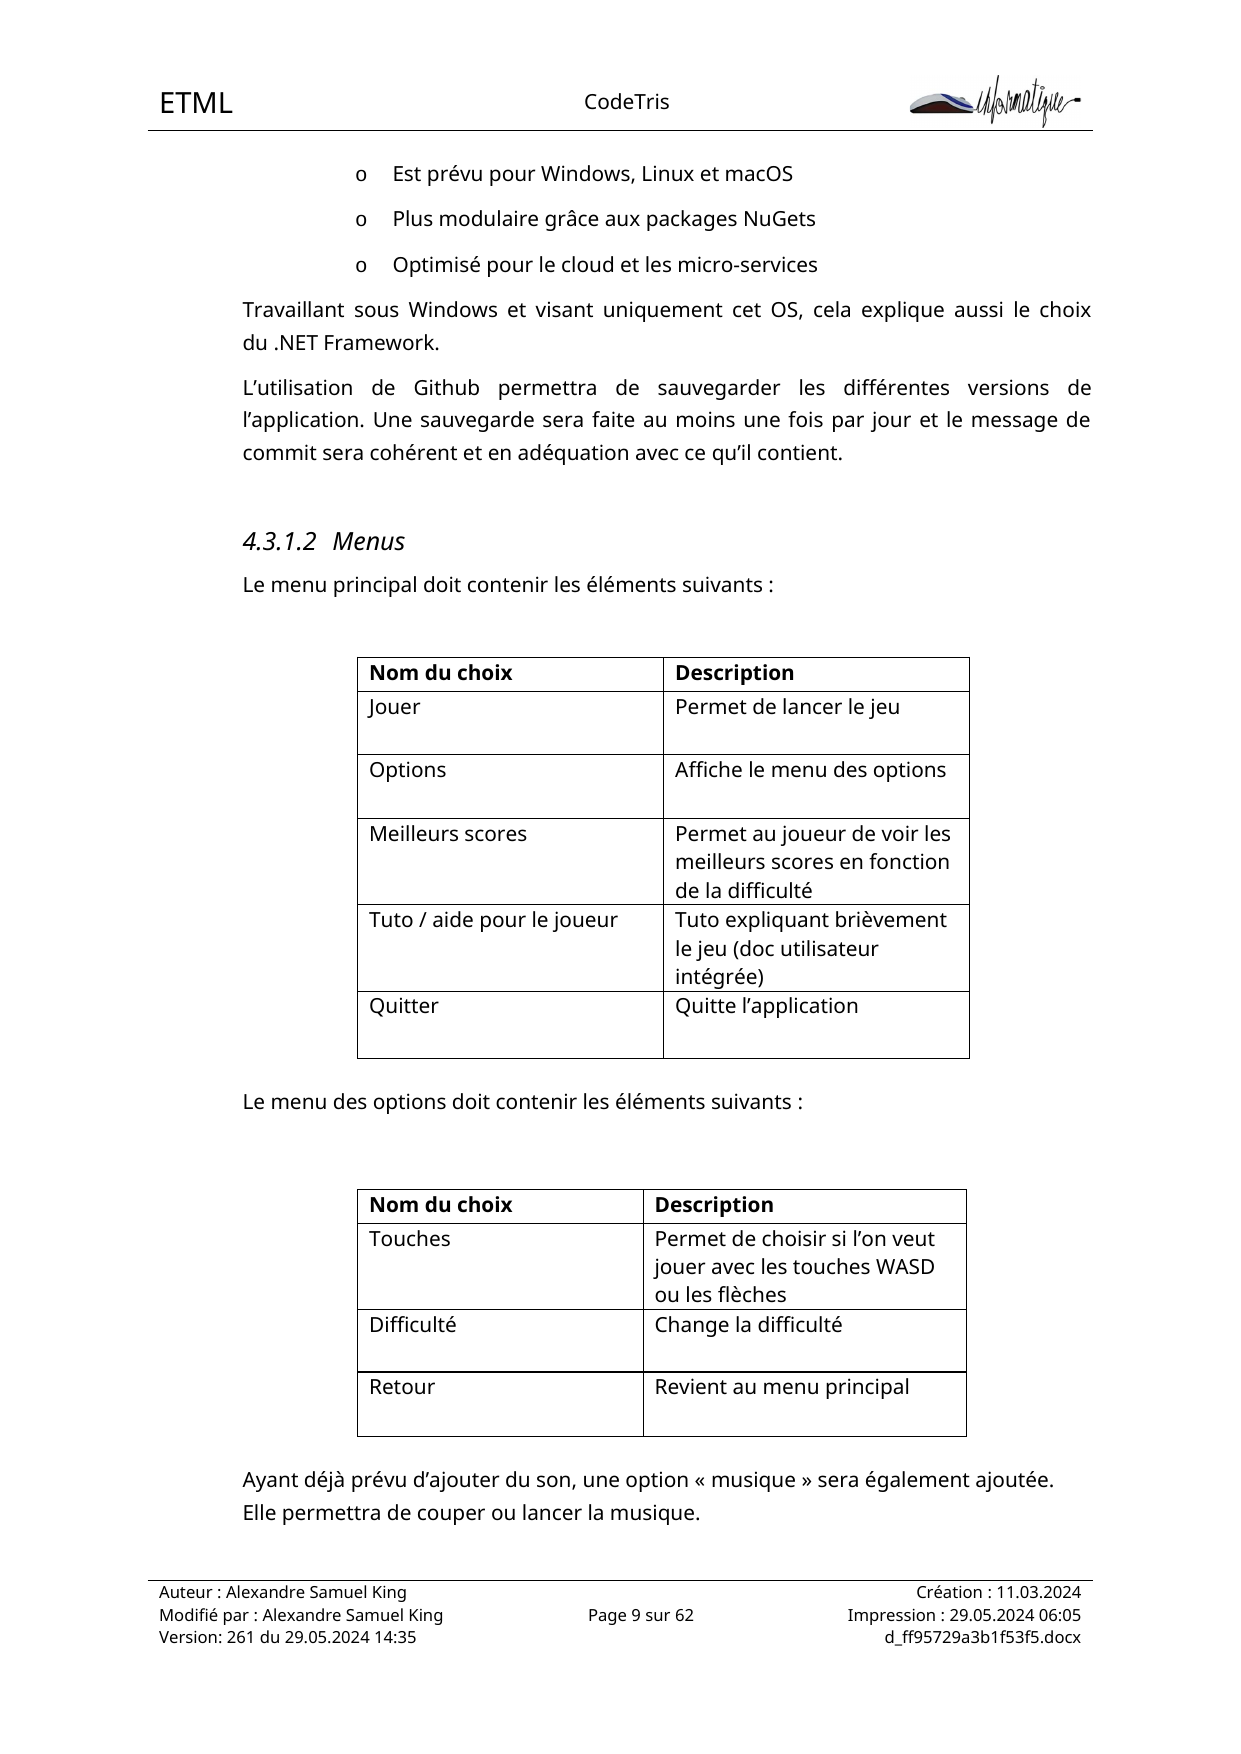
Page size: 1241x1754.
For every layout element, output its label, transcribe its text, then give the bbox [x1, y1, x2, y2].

list Plus modulaire grâce aux packages NuGets [355, 204, 1092, 233]
table_cell Affiche le menu des options [664, 755, 969, 818]
table_cell Change la difficulté [644, 1310, 966, 1371]
table_header Description [664, 658, 969, 691]
table_cell Revient au menu principal [644, 1373, 966, 1436]
text Travaillant sous Windows et visant uniquement cet OS, cela explique aussi le choix du .NET Framework. [242, 295, 1092, 356]
table_cell Quitte l’application [664, 992, 969, 1058]
table_header Nom du choix [358, 1190, 643, 1223]
picture [909, 75, 1082, 128]
subtitle Menus [242, 524, 1092, 558]
table_header Description [644, 1190, 966, 1223]
list Est prévu pour Windows, Linux et macOS [355, 159, 1092, 188]
table_cell Tuto expliquant brièvement le jeu (doc utilisateur intégrée) [664, 905, 969, 991]
table_cell Tuto / aide pour le joueur [358, 905, 663, 991]
text Le menu des options doit contenir les éléments suivants : [242, 1087, 1092, 1116]
table_cell Difficulté [358, 1310, 643, 1371]
text Ayant déjà prévu d’ajouter du son, une option « musique » sera également ajoutée. Elle permettra de couper ou lancer la musique. [242, 1466, 1092, 1527]
table_cell Touches [358, 1224, 643, 1309]
text L’utilisation de Github permettra de sauvegarder les différentes versions de l’application. Une sauvegarde sera faite au moins une fois par jour et le message de commit sera cohérent et en adéquation avec ce qu’il contient. [242, 373, 1092, 466]
table_cell Permet de lancer le jeu [664, 692, 969, 754]
table_cell Retour [358, 1373, 643, 1436]
text Le menu principal doit contenir les éléments suivants : [242, 571, 1092, 599]
table_cell Options [358, 755, 663, 818]
list Optimisé pour le cloud et les micro-services [355, 250, 1092, 278]
table_cell Quitter [358, 992, 663, 1058]
table_cell Jouer [358, 692, 663, 754]
table_cell Permet au joueur de voir les meilleurs scores en fonction de la difficulté [664, 819, 969, 904]
table_header Nom du choix [358, 658, 663, 691]
table_cell Permet de choisir si l’on veut jouer avec les touches WASD ou les flèches [644, 1224, 966, 1309]
table_cell Meilleurs scores [358, 819, 663, 904]
